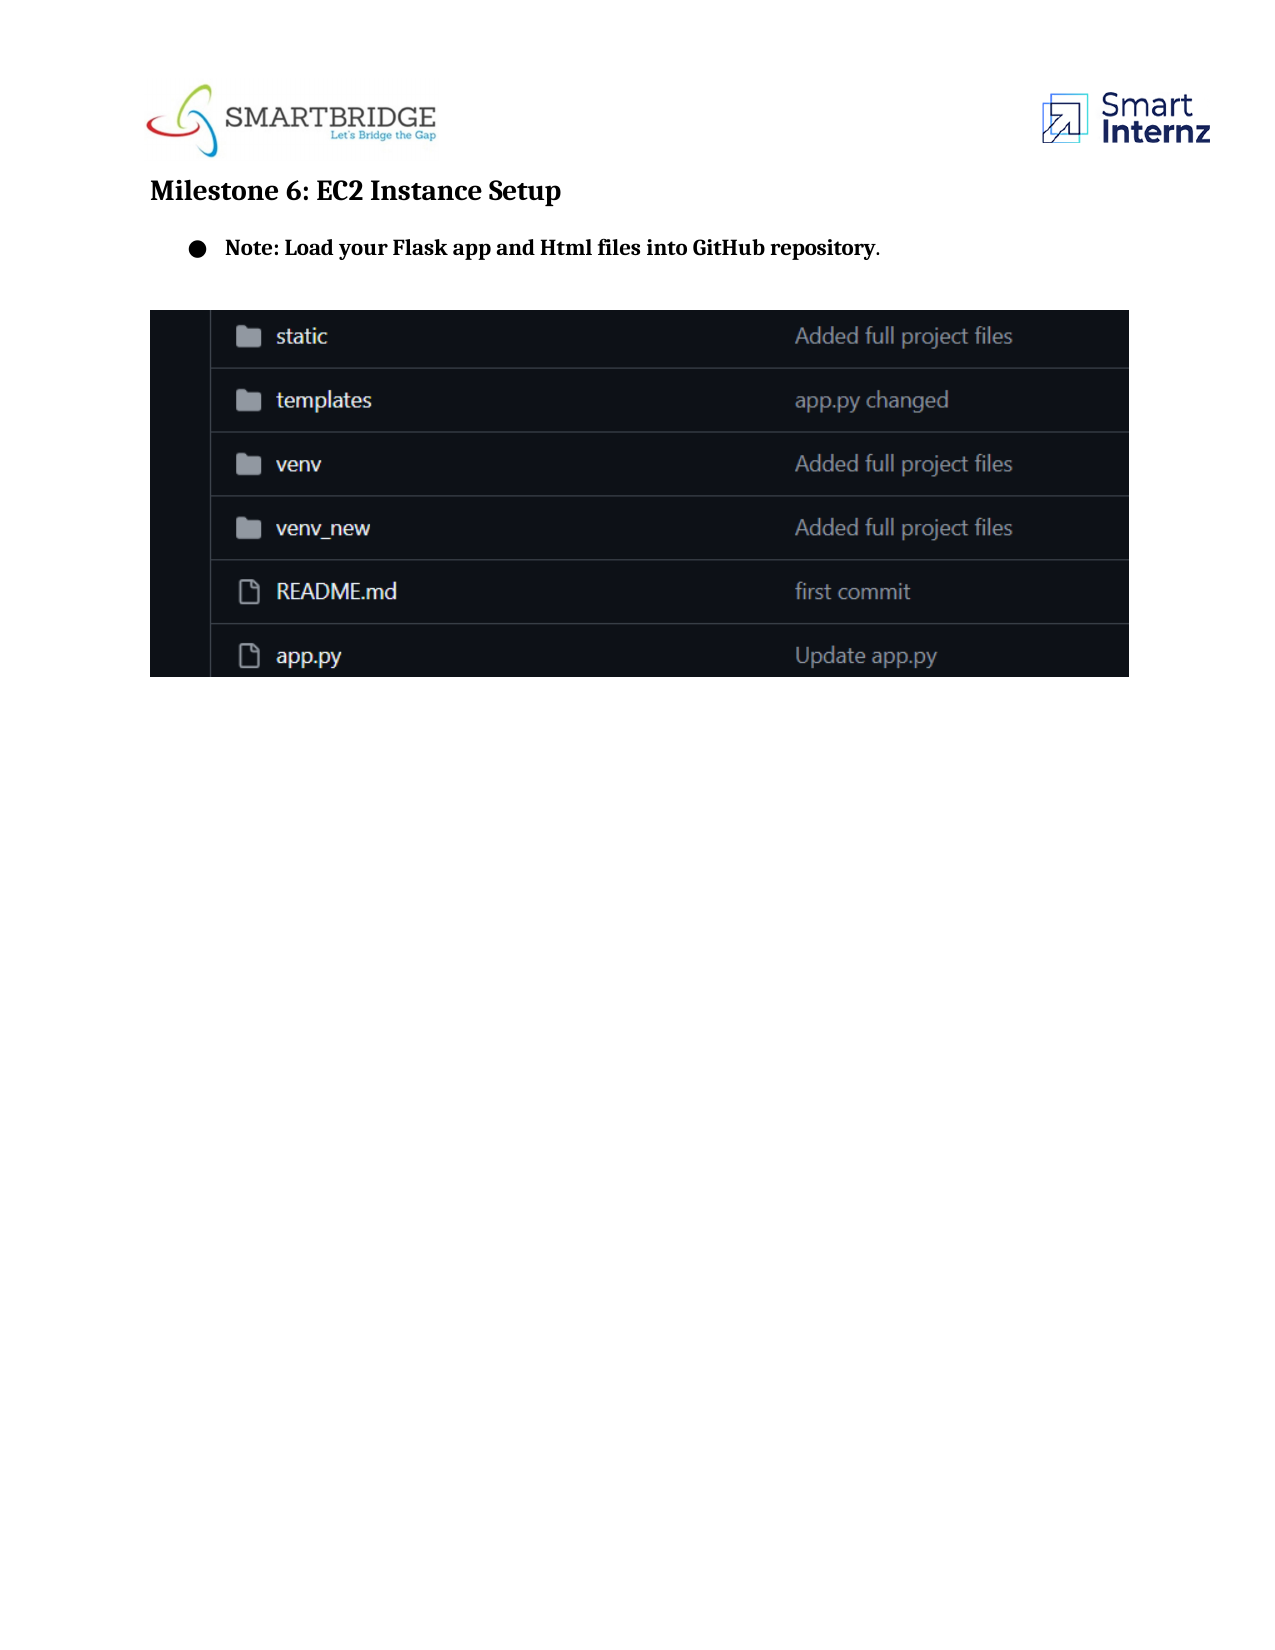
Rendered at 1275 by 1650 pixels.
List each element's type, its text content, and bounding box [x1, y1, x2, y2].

picture [150, 310, 1129, 677]
picture [1037, 92, 1214, 143]
subtitle Milestone 6: EC2 Instance Setup [150, 174, 1275, 207]
picture [143, 78, 439, 161]
list Note: Load your Flask app and Html files into GitHub repository. [187, 231, 1275, 262]
